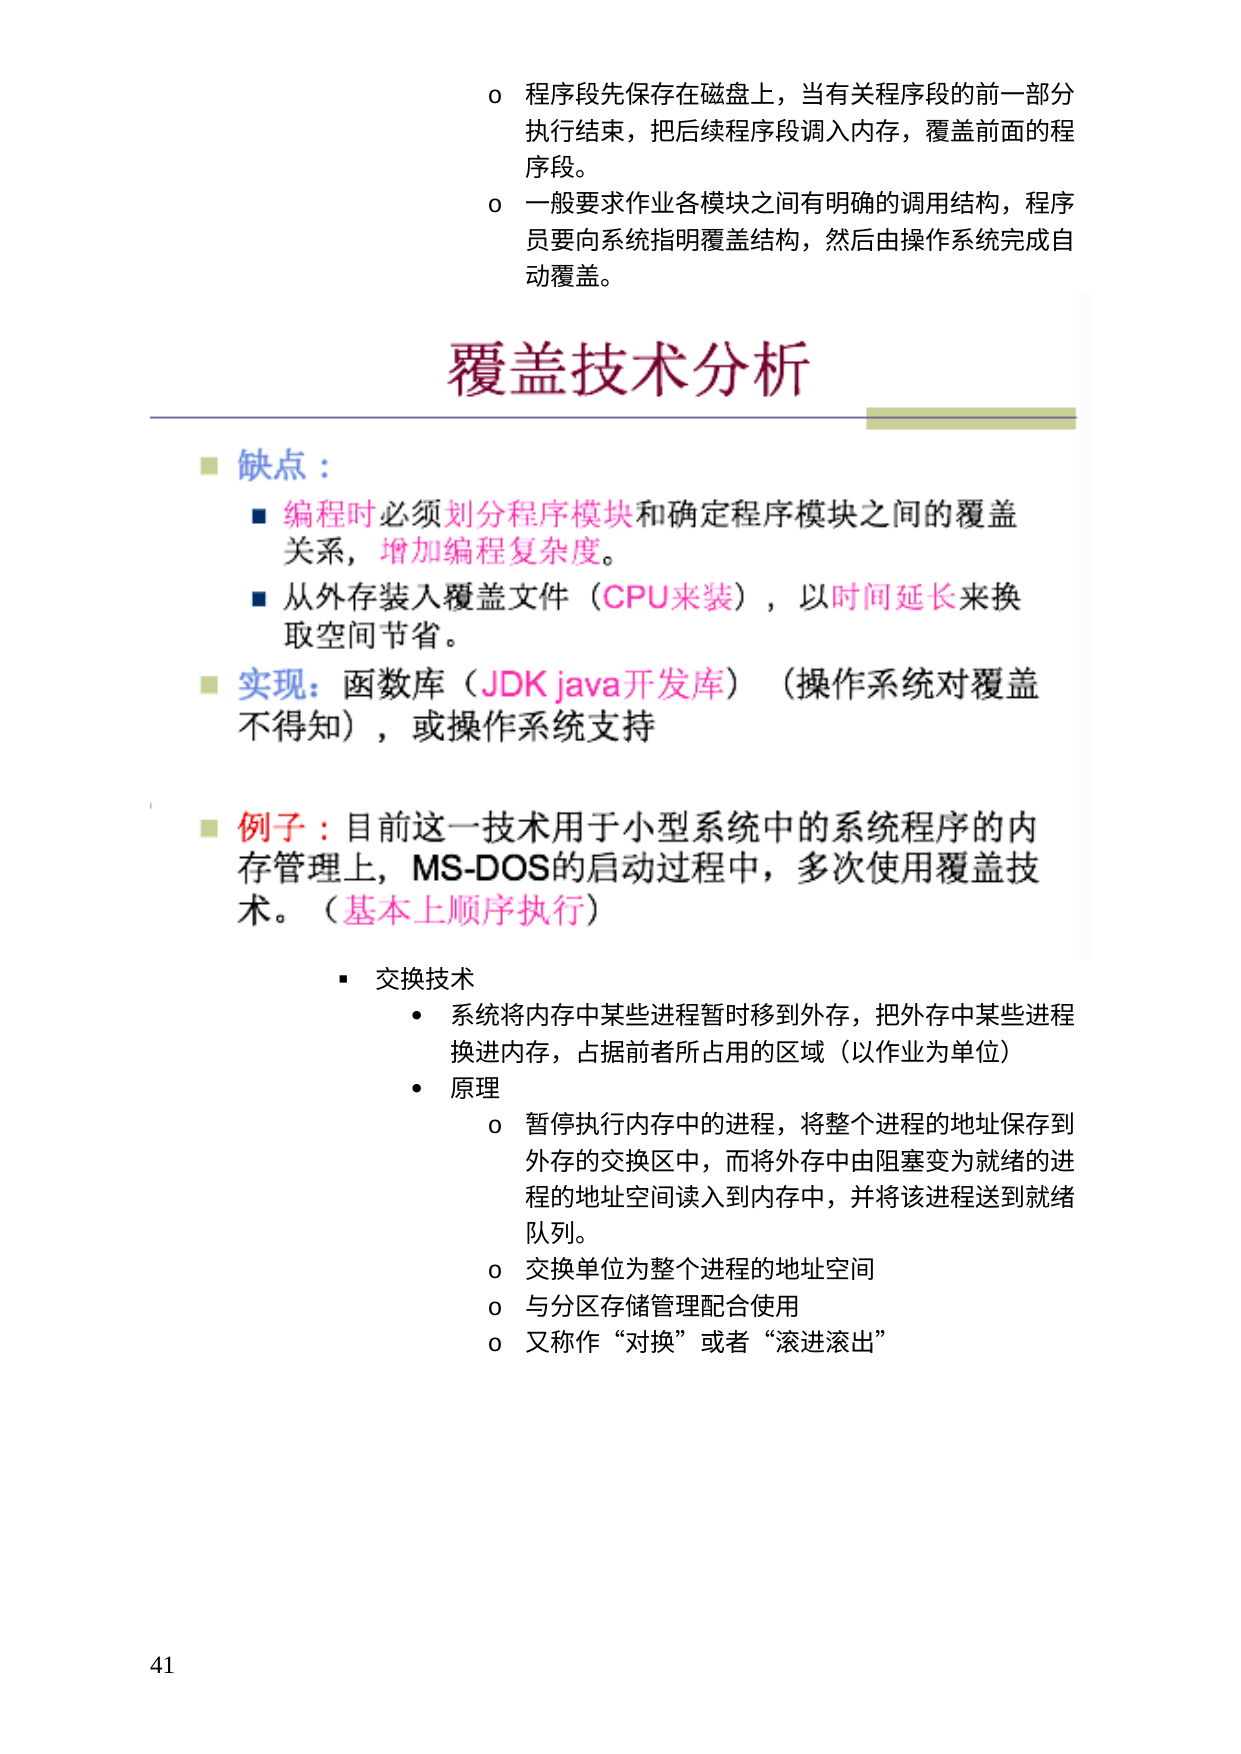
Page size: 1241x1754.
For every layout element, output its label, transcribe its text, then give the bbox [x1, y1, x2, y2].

list 与分区存储管理配合使用 [487, 1286, 1090, 1323]
list 暂停执行内存中的进程，将整个进程的地址保存到外存的交换区中，而将外存中由阻塞变为就绪的进程的地址空间读入到内存中，并将该进程送到就绪队列。 [487, 1104, 1090, 1250]
list 原理 [412, 1068, 1090, 1104]
list 系统将内存中某些进程暂时移到外存，把外存中某些进程换进内存，占据前者所占用的区域（以作业为单位） [412, 996, 1090, 1068]
list 交换技术 [337, 960, 1090, 996]
list 程序段先保存在磁盘上，当有关程序段的前一部分执行结束，把后续程序段调入内存，覆盖前面的程序段。 [487, 75, 1090, 184]
list 交换单位为整个进程的地址空间 [487, 1250, 1090, 1286]
picture [150, 292, 1091, 960]
list 又称作“对换”或者“滚进滚出” [487, 1323, 1090, 1359]
list 一般要求作业各模块之间有明确的调用结构，程序员要向系统指明覆盖结构，然后由操作系统完成自动覆盖。 [487, 184, 1090, 292]
